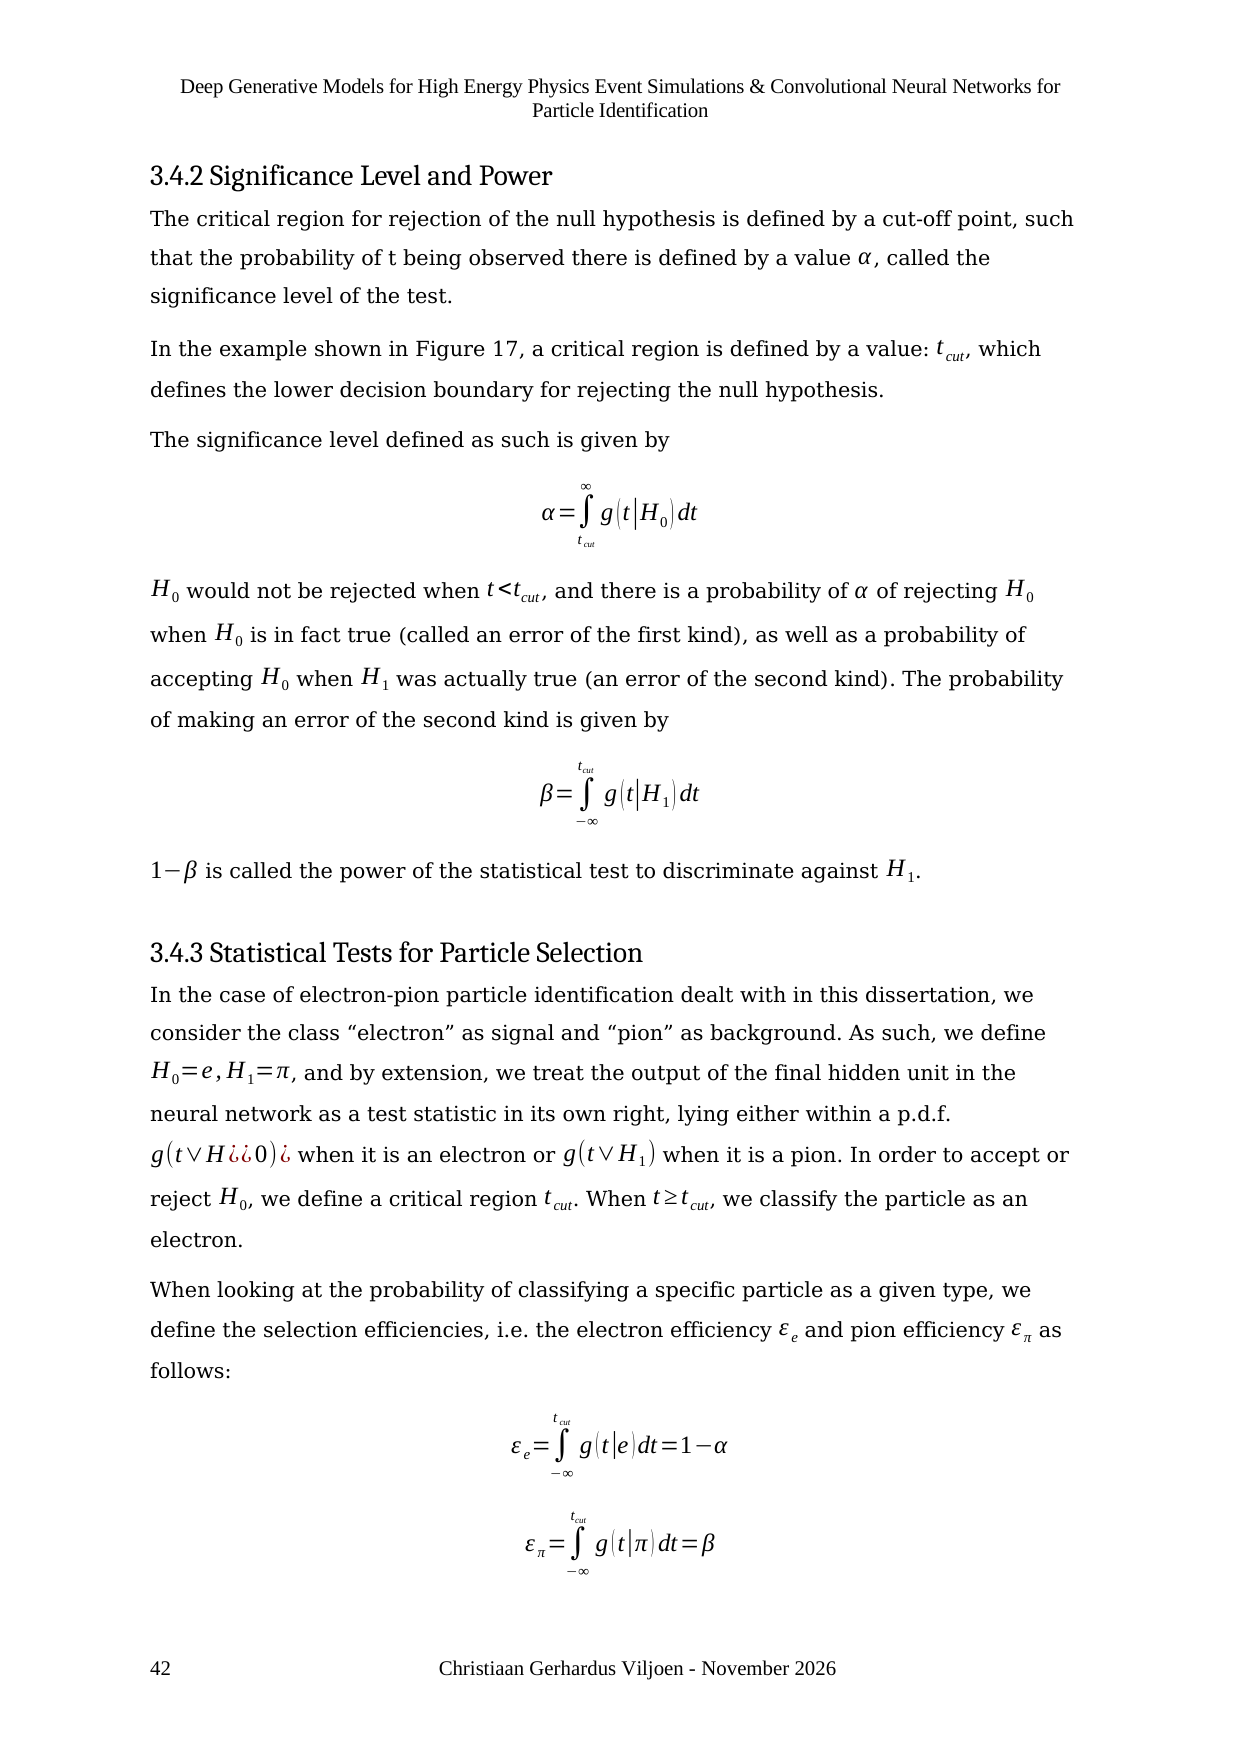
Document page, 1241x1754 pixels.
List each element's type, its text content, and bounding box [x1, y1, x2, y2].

text When looking at the probability of classifying a specific particle as a given type, we define the selection efficiencies, i.e. the electron efficiency and pion efficiency as follows: [150, 1276, 1090, 1383]
subtitle Significance Level and Power [150, 159, 1090, 193]
text The critical region for rejection of the null hypothesis is defined by a cut-off point, such that the probability of t being observed there is defined by a value , called the significance level of the test. [150, 206, 1090, 308]
subtitle Statistical Tests for Particle Selection [150, 936, 1090, 969]
text The significance level defined as such is given by [150, 427, 1090, 452]
text In the case of electron-pion particle identification dealt with in this dissertation, we consider the class “electron” as signal and “pion” as background. As such, we define , and by extension, we treat the output of the final hidden unit in the neural network as a test statistic in its own right, lying either within a p.d.f. when it is an electron or when it is a pion. In order to accept or reject , we define a critical region . When , we classify the particle as an electron. [150, 982, 1090, 1251]
text In the example shown in Figure 17, a critical region is defined by a value: , which defines the lower decision boundary for rejecting the null hypothesis. [150, 333, 1090, 402]
text would not be rejected when , and there is a probability of of rejecting when is in fact true (called an error of the first kind), as well as a probability of accepting when was actually true (an error of the second kind). The probability of making an error of the second kind is given by [150, 575, 1090, 731]
text is called the power of the statistical test to discriminate against . [150, 854, 1090, 886]
